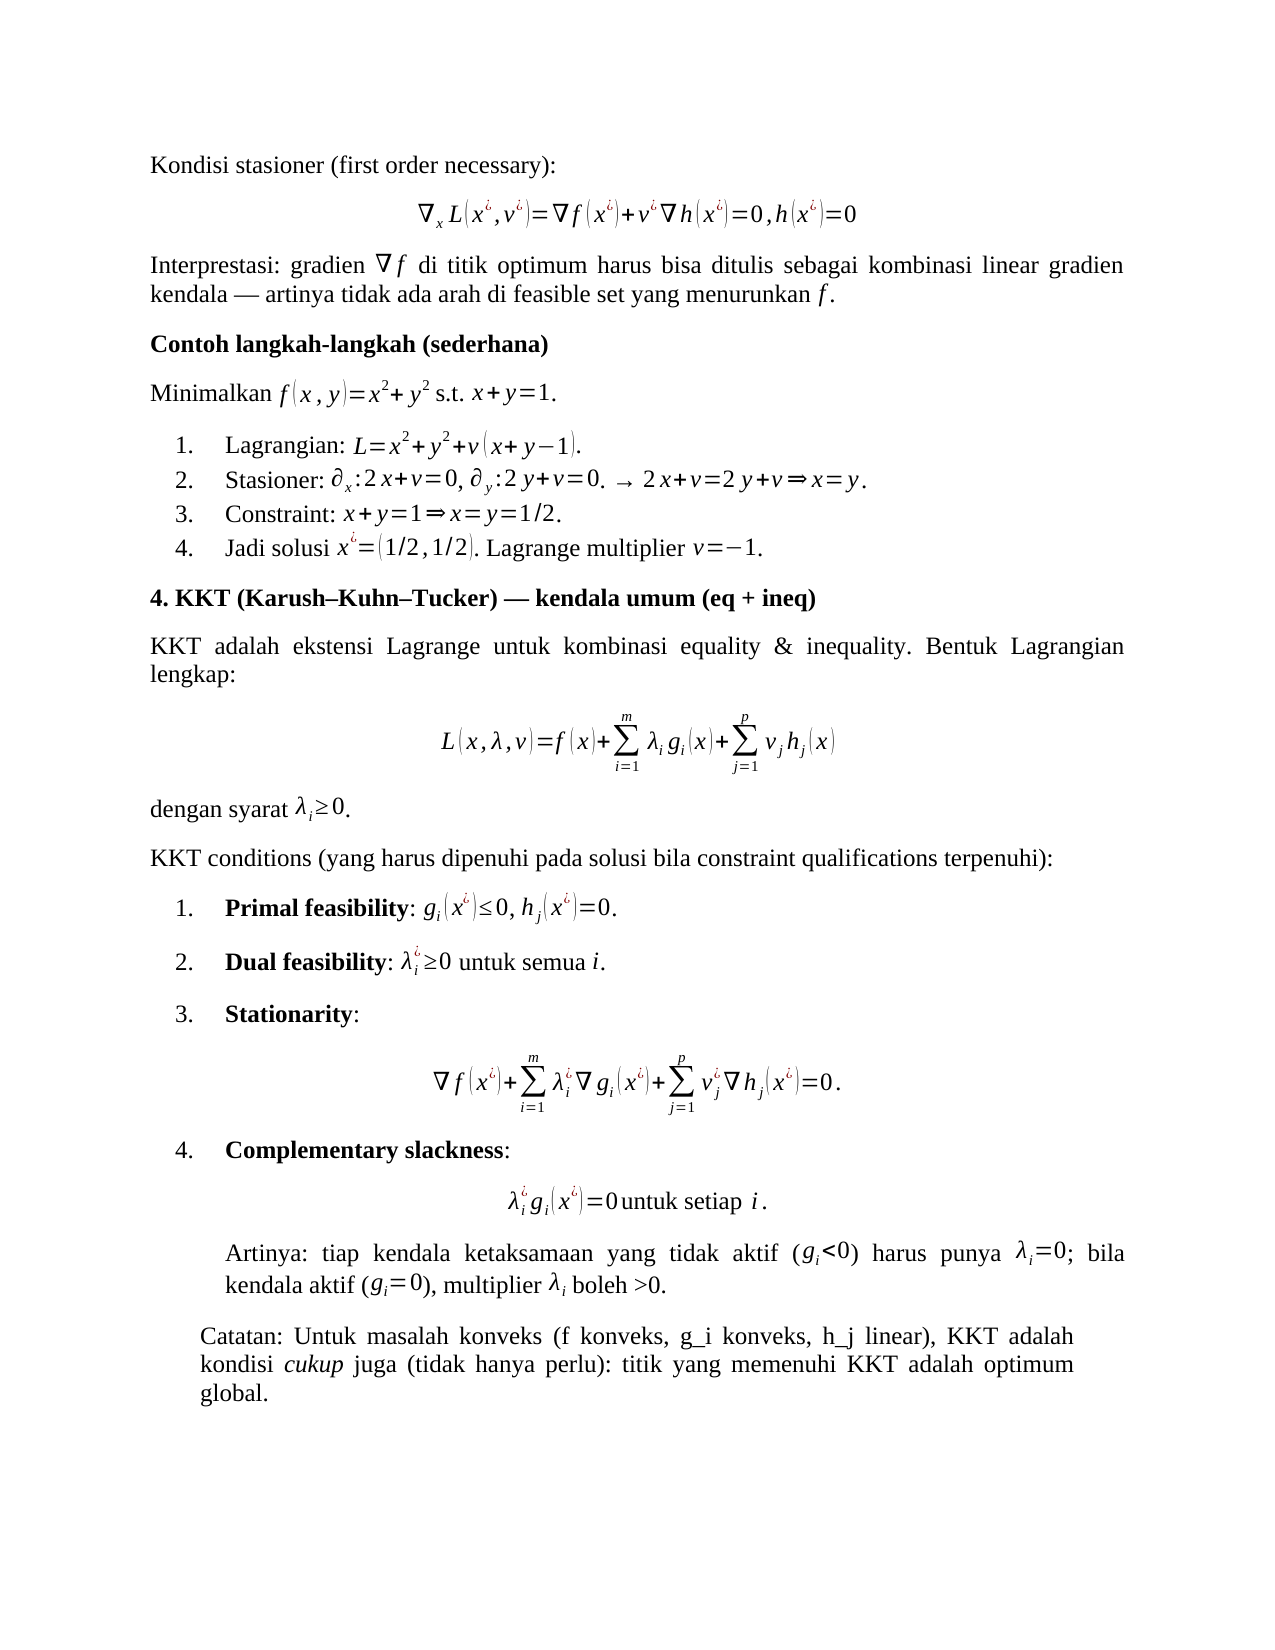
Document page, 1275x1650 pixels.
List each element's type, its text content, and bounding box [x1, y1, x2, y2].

list Dual feasibility: untuk semua . [175, 946, 1125, 978]
text Kondisi stasioner (first order necessary): [150, 150, 1125, 179]
text KKT conditions (yang harus dipenuhi pada solusi bila constraint qualifications terpenuhi): [150, 843, 1125, 872]
list Stationarity: [175, 999, 1125, 1028]
list Artinya: tiap kendala ketaksamaan yang tidak aktif () harus punya ; bila kendala aktif (), multiplier boleh >0. [175, 1237, 1125, 1300]
list Lagrangian: . [175, 428, 1125, 460]
list Primal feasibility: , . [175, 891, 1125, 925]
text dengan syarat . [150, 793, 1125, 824]
list Stasioner: , . → . [175, 464, 1125, 496]
text Minimalkan s.t. . [150, 376, 1125, 409]
list Jadi solusi . Lagrange multiplier . [175, 532, 1125, 562]
subtitle Contoh langkah-langkah (sederhana) [150, 329, 1125, 357]
text KKT adalah ekstensi Lagrange untuk kombinasi equality & inequality. Bentuk Lagrangian lengkap: [150, 631, 1125, 688]
text Interprestasi: gradien di titik optimum harus bisa ditulis sebagai kombinasi linear gradien kendala — artinya tidak ada arah di feasible set yang menurunkan . [150, 250, 1125, 308]
subtitle 4. KKT (Karush–Kuhn–Tucker) — kendala umum (eq + ineq) [150, 583, 1125, 612]
text Catatan: Untuk masalah konveks (f konveks, g_i konveks, h_j linear), KKT adalah kondisi cukup juga (tidak hanya perlu): titik yang memenuhi KKT adalah optimum global. [200, 1321, 1075, 1407]
list Complementary slackness: [175, 1135, 1125, 1163]
list Constraint: . [175, 499, 1125, 528]
